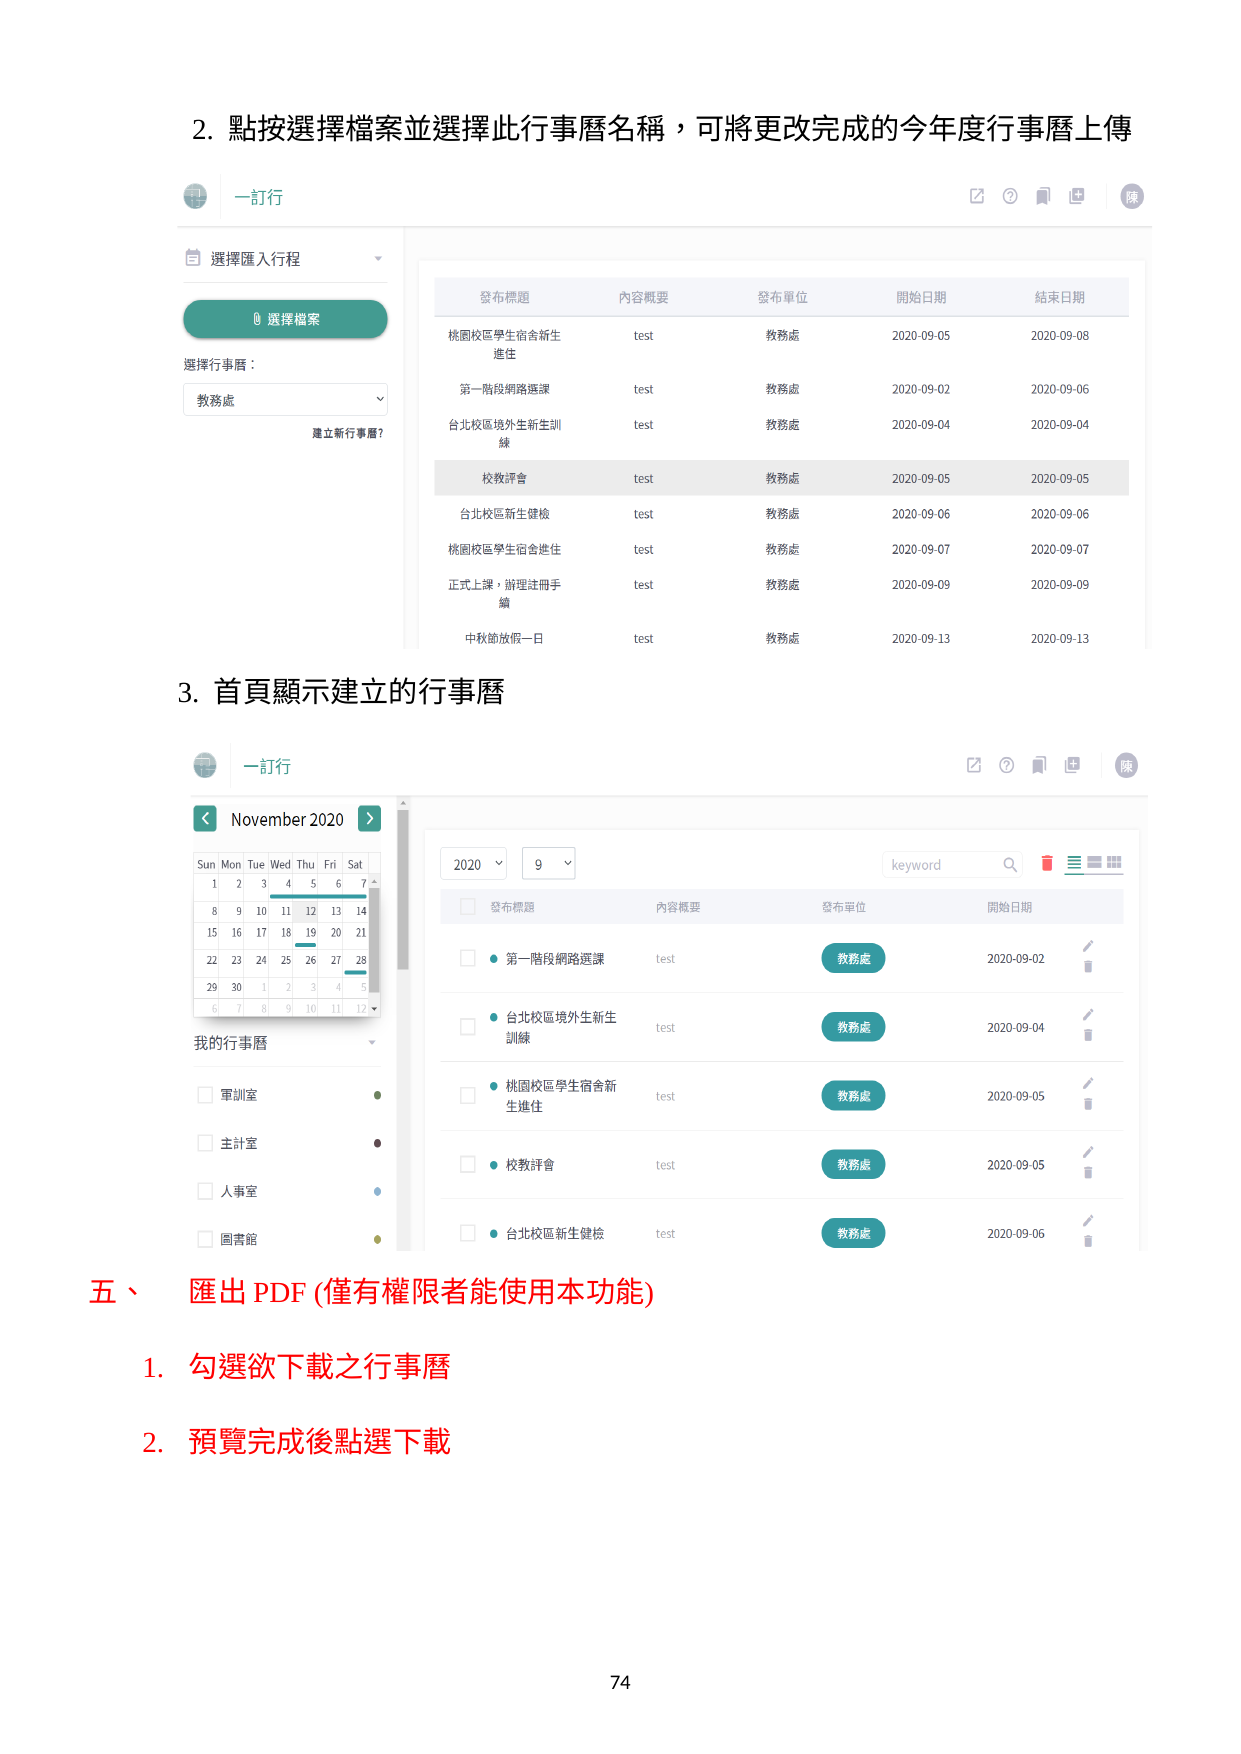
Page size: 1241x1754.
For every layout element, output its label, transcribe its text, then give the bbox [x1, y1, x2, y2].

list 預覽完成後點選下載 [139, 1402, 1152, 1477]
picture [177, 168, 1153, 649]
text 3. 首頁顯示建立的行事曆 [89, 652, 1152, 727]
list 勾選欲下載之行事曆 [139, 1327, 1152, 1402]
text 2. 點按選擇檔案並選擇此行事曆名稱，可將更改完成的今年度行事曆上傳 [89, 89, 1152, 164]
picture [190, 743, 1148, 1251]
